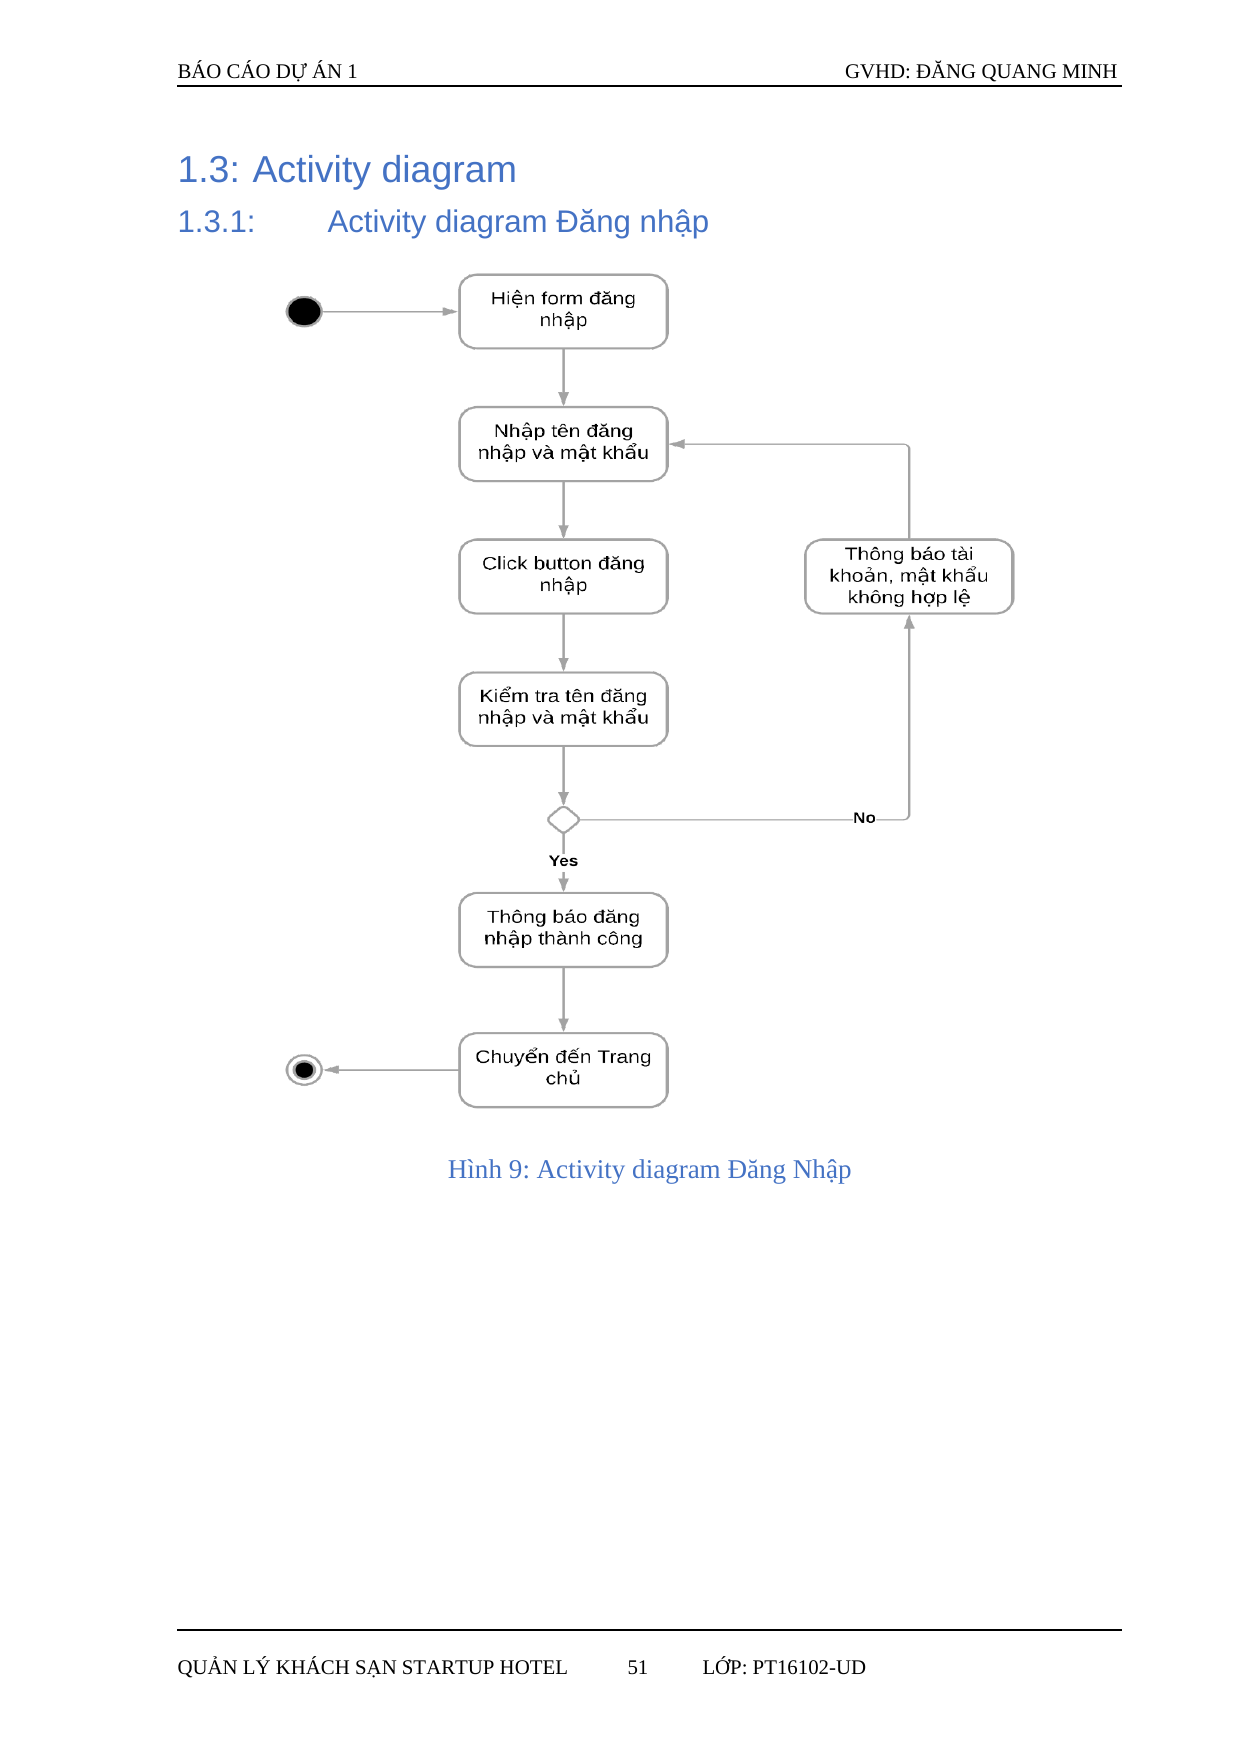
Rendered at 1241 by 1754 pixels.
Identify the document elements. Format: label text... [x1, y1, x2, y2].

subtitle Activity diagram [177, 148, 1122, 191]
picture [252, 245, 1047, 1136]
text Hình 9: Activity diagram Đăng Nhập [177, 1153, 1122, 1184]
subtitle Activity diagram Đăng nhập [177, 203, 1122, 239]
